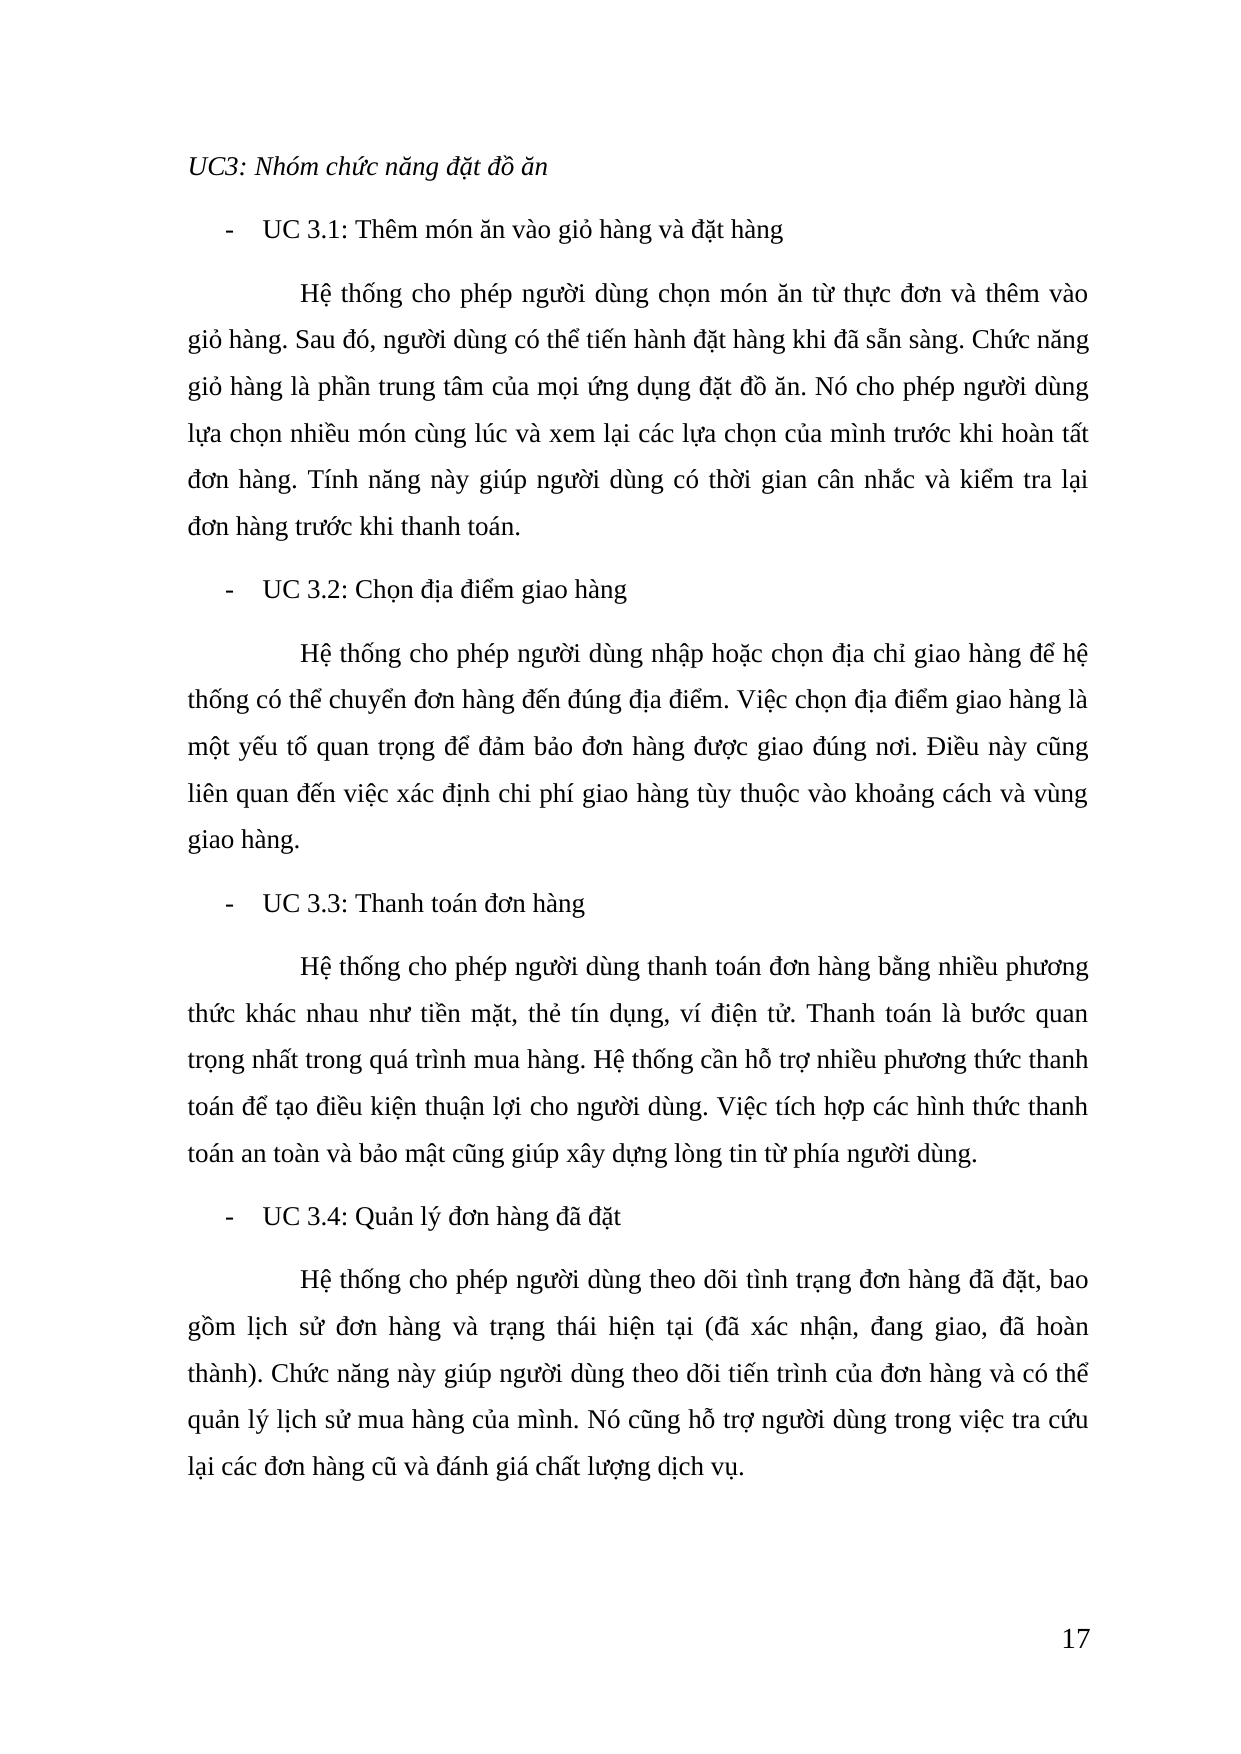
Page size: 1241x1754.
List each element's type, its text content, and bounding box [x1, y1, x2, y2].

list UC 3.1: Thêm món ăn vào giỏ hàng và đặt hàng [225, 213, 1090, 244]
list UC 3.4: Quản lý đơn hàng đã đặt [225, 1200, 1090, 1231]
text UC3: Nhóm chức năng đặt đồ ăn [187, 150, 1090, 181]
text Hệ thống cho phép người dùng theo dõi tình trạng đơn hàng đã đặt, bao gồm lịch sử đơn hàng và trạng thái hiện tại (đã xác nhận, đang giao, đã hoàn thành). Chức năng này giúp người dùng theo dõi tiến trình của đơn hàng và có thể quản lý lịch sử mua hàng của mình. Nó cũng hỗ trợ người dùng trong việc tra cứu lại các đơn hàng cũ và đánh giá chất lượng dịch vụ. [187, 1263, 1090, 1481]
text Hệ thống cho phép người dùng nhập hoặc chọn địa chỉ giao hàng để hệ thống có thể chuyển đơn hàng đến đúng địa điểm. Việc chọn địa điểm giao hàng là một yếu tố quan trọng để đảm bảo đơn hàng được giao đúng nơi. Điều này cũng liên quan đến việc xác định chi phí giao hàng tùy thuộc vào khoảng cách và vùng giao hàng. [187, 637, 1090, 854]
text Hệ thống cho phép người dùng chọn món ăn từ thực đơn và thêm vào giỏ hàng. Sau đó, người dùng có thể tiến hành đặt hàng khi đã sẵn sàng. Chức năng giỏ hàng là phần trung tâm của mọi ứng dụng đặt đồ ăn. Nó cho phép người dùng lựa chọn nhiều món cùng lúc và xem lại các lựa chọn của mình trước khi hoàn tất đơn hàng. Tính năng này giúp người dùng có thời gian cân nhắc và kiểm tra lại đơn hàng trước khi thanh toán. [187, 277, 1090, 541]
list UC 3.2: Chọn địa điểm giao hàng [225, 573, 1090, 604]
list UC 3.3: Thanh toán đơn hàng [225, 887, 1090, 918]
text Hệ thống cho phép người dùng thanh toán đơn hàng bằng nhiều phương thức khác nhau như tiền mặt, thẻ tín dụng, ví điện tử. Thanh toán là bước quan trọng nhất trong quá trình mua hàng. Hệ thống cần hỗ trợ nhiều phương thức thanh toán để tạo điều kiện thuận lợi cho người dùng. Việc tích hợp các hình thức thanh toán an toàn và bảo mật cũng giúp xây dựng lòng tin từ phía người dùng. [187, 950, 1090, 1168]
